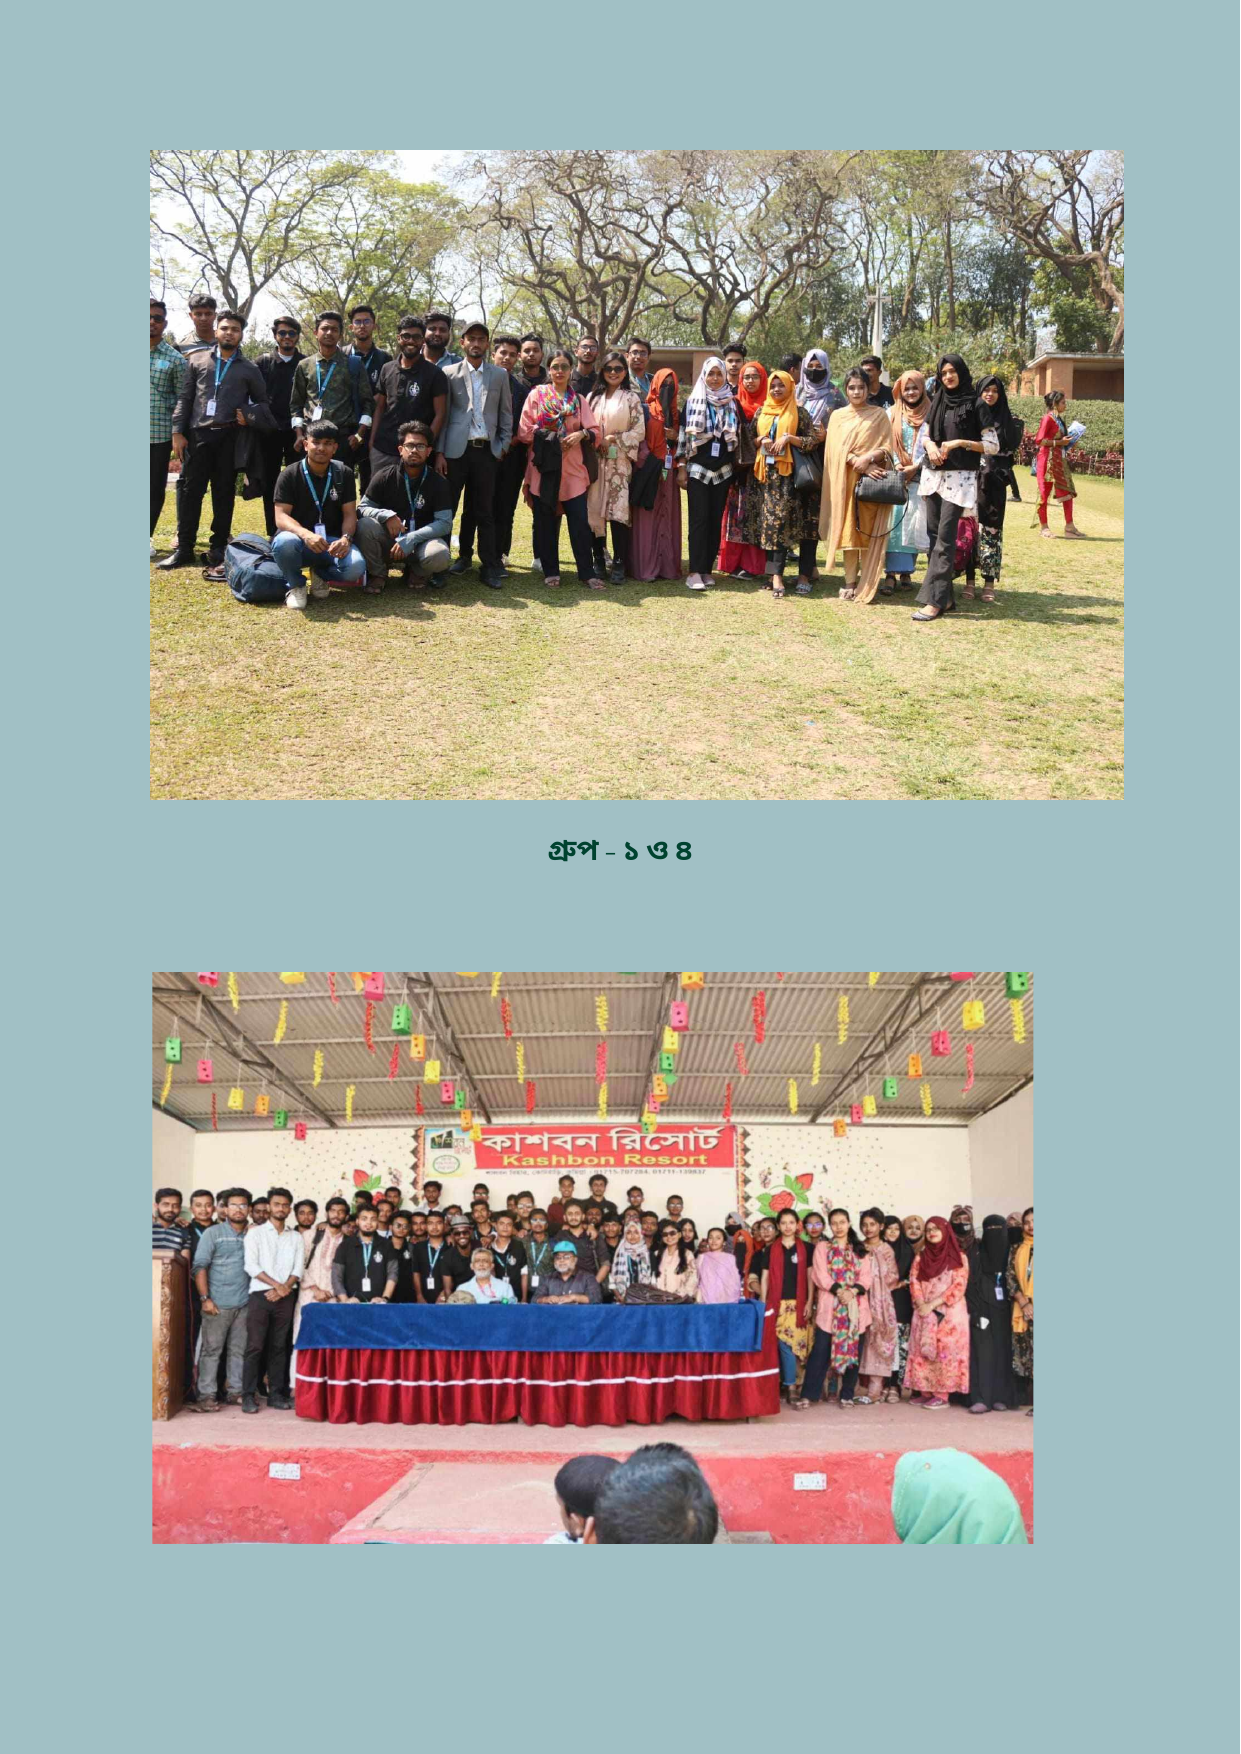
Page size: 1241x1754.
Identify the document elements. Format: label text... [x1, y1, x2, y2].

picture [150, 150, 1124, 800]
picture [152, 972, 1033, 1544]
text গ্রুপ – ১ ও ৪ [150, 829, 1090, 868]
